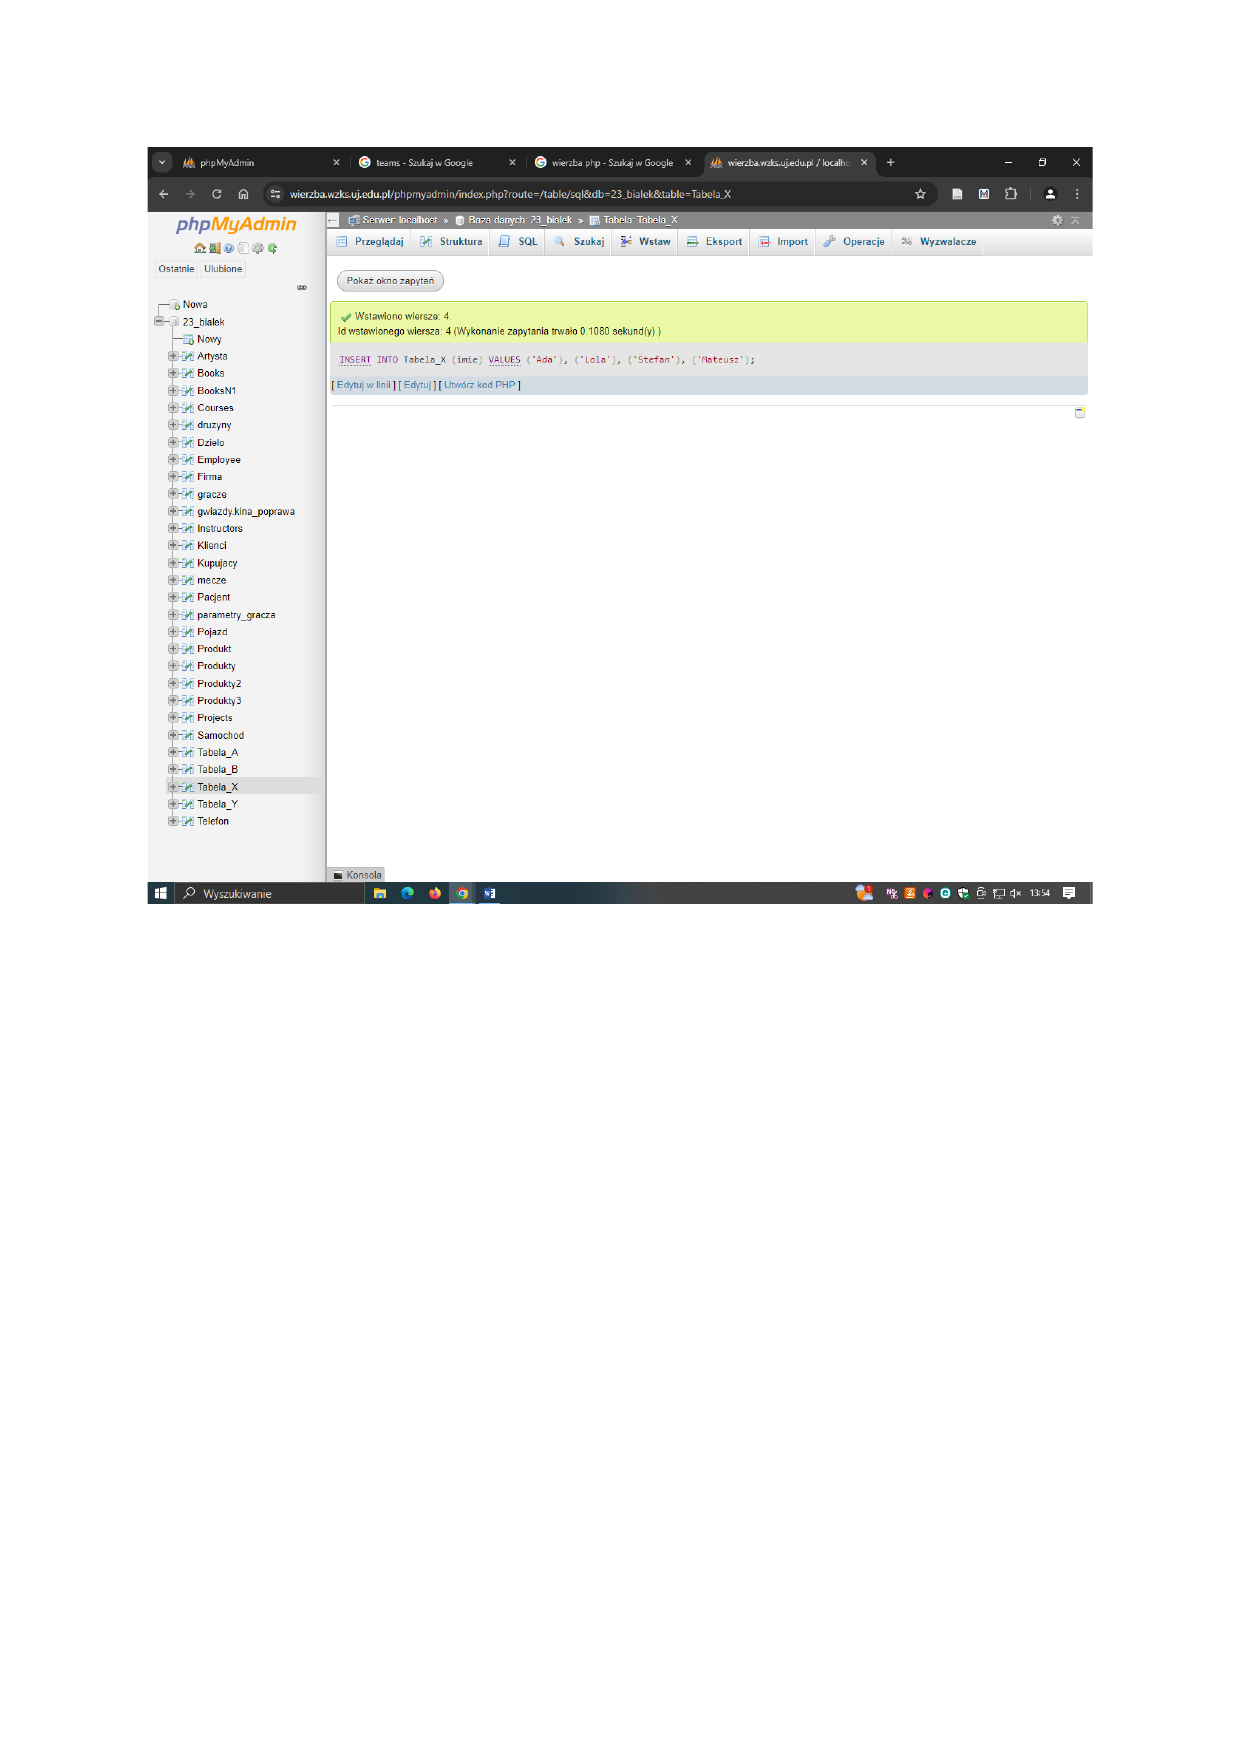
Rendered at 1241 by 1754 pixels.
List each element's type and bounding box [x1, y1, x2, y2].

picture [147, 147, 1093, 904]
